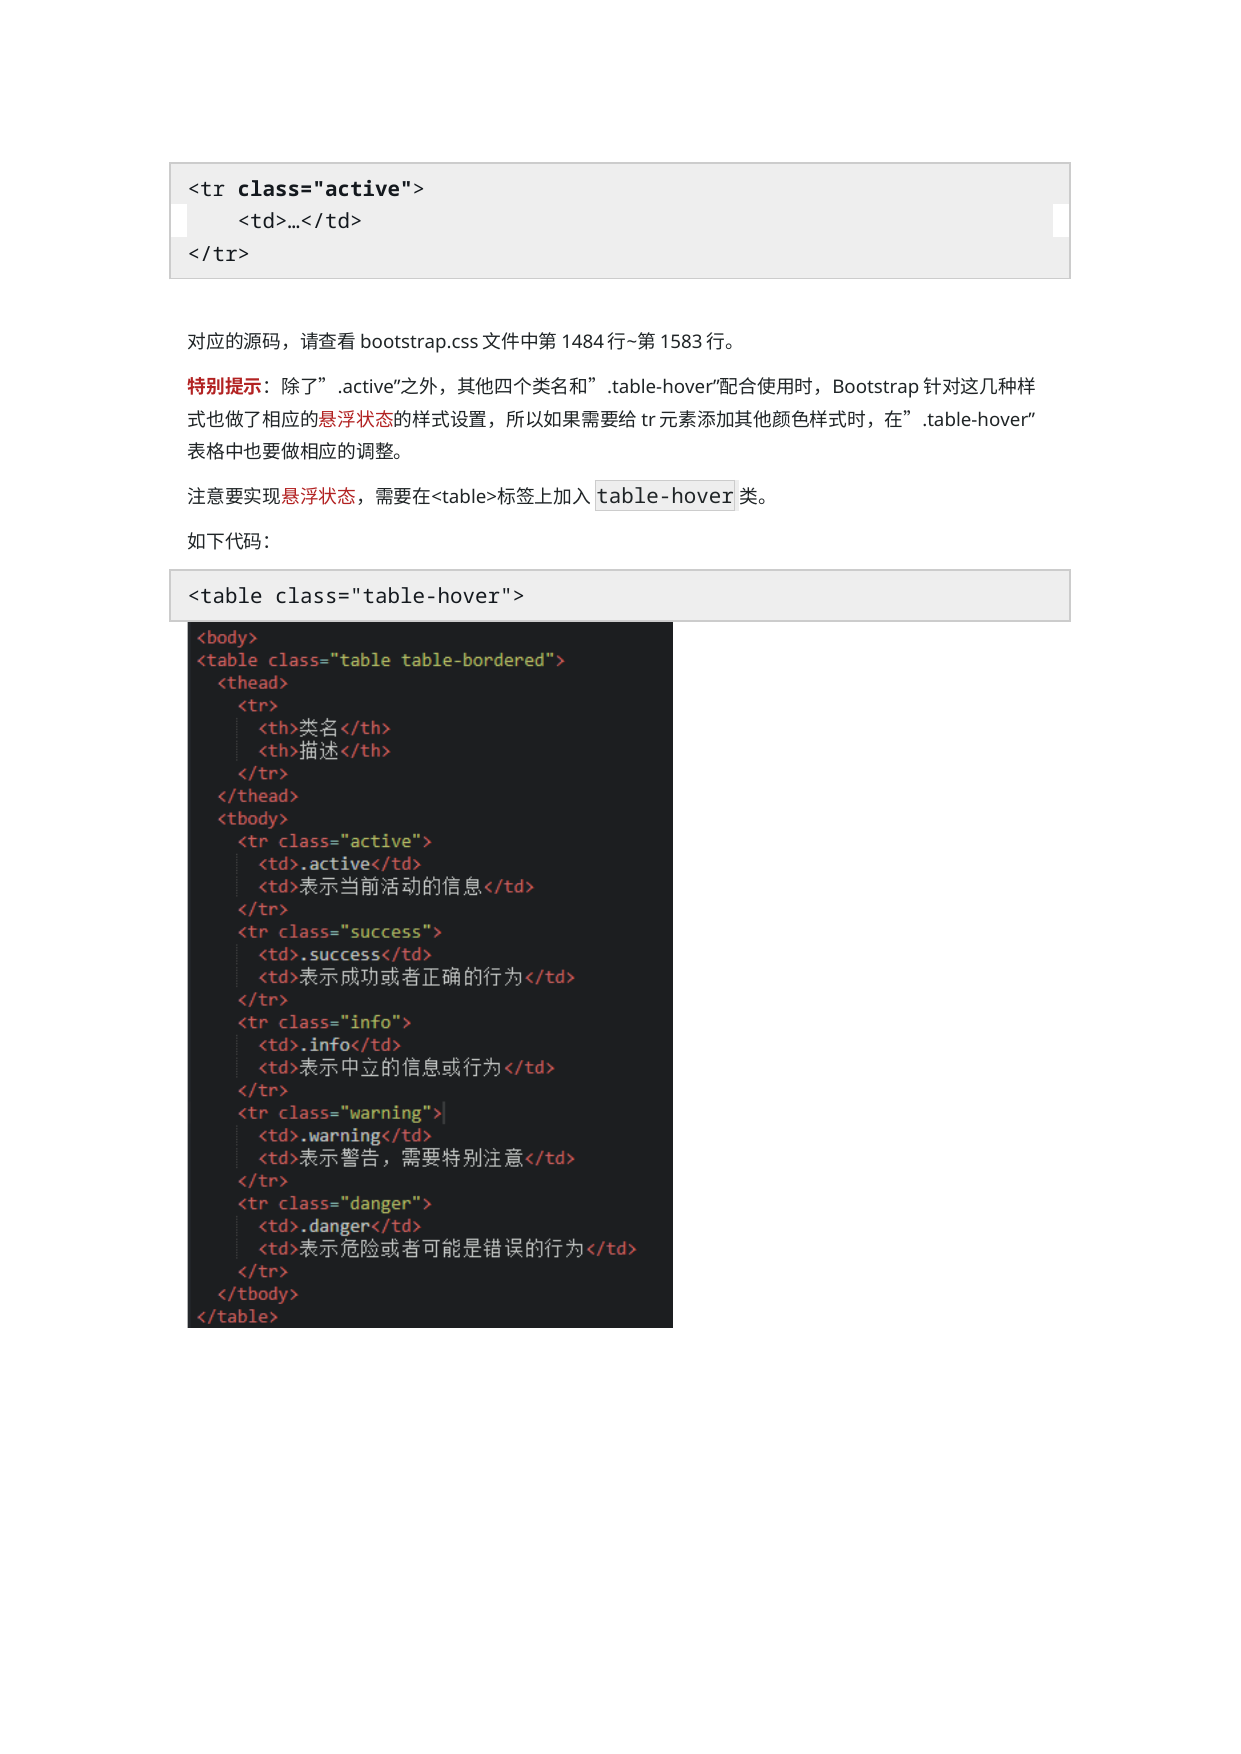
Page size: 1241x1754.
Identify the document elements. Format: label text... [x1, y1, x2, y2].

text 对应的源码，请查看bootstrap.css文件中第1484行~第1583行。 [187, 292, 1053, 357]
text 注意要实现悬浮状态，需要在<table>标签上加入table-hover类。 [187, 479, 734, 512]
text <td>…</td> [187, 204, 1053, 227]
text </tr> [171, 227, 1069, 278]
text 如下代码： [187, 524, 1053, 557]
text 注意要实现悬浮状态，需要在<table>标签上加入table-hover类。 [596, 479, 1053, 512]
text <table class="table-hover"> [171, 571, 1069, 620]
text <tr class="active"> [171, 164, 1069, 204]
text 特别提示：除了”.active”之外，其他四个类名和”.table-hover”配合使用时，Bootstrap针对这几种样式也做了相应的悬浮状态的样式设置，所以如果需要给tr元素添加其他颜色样式时，在”.table-hover”表格中也要做相应的调整。 [187, 369, 1053, 467]
